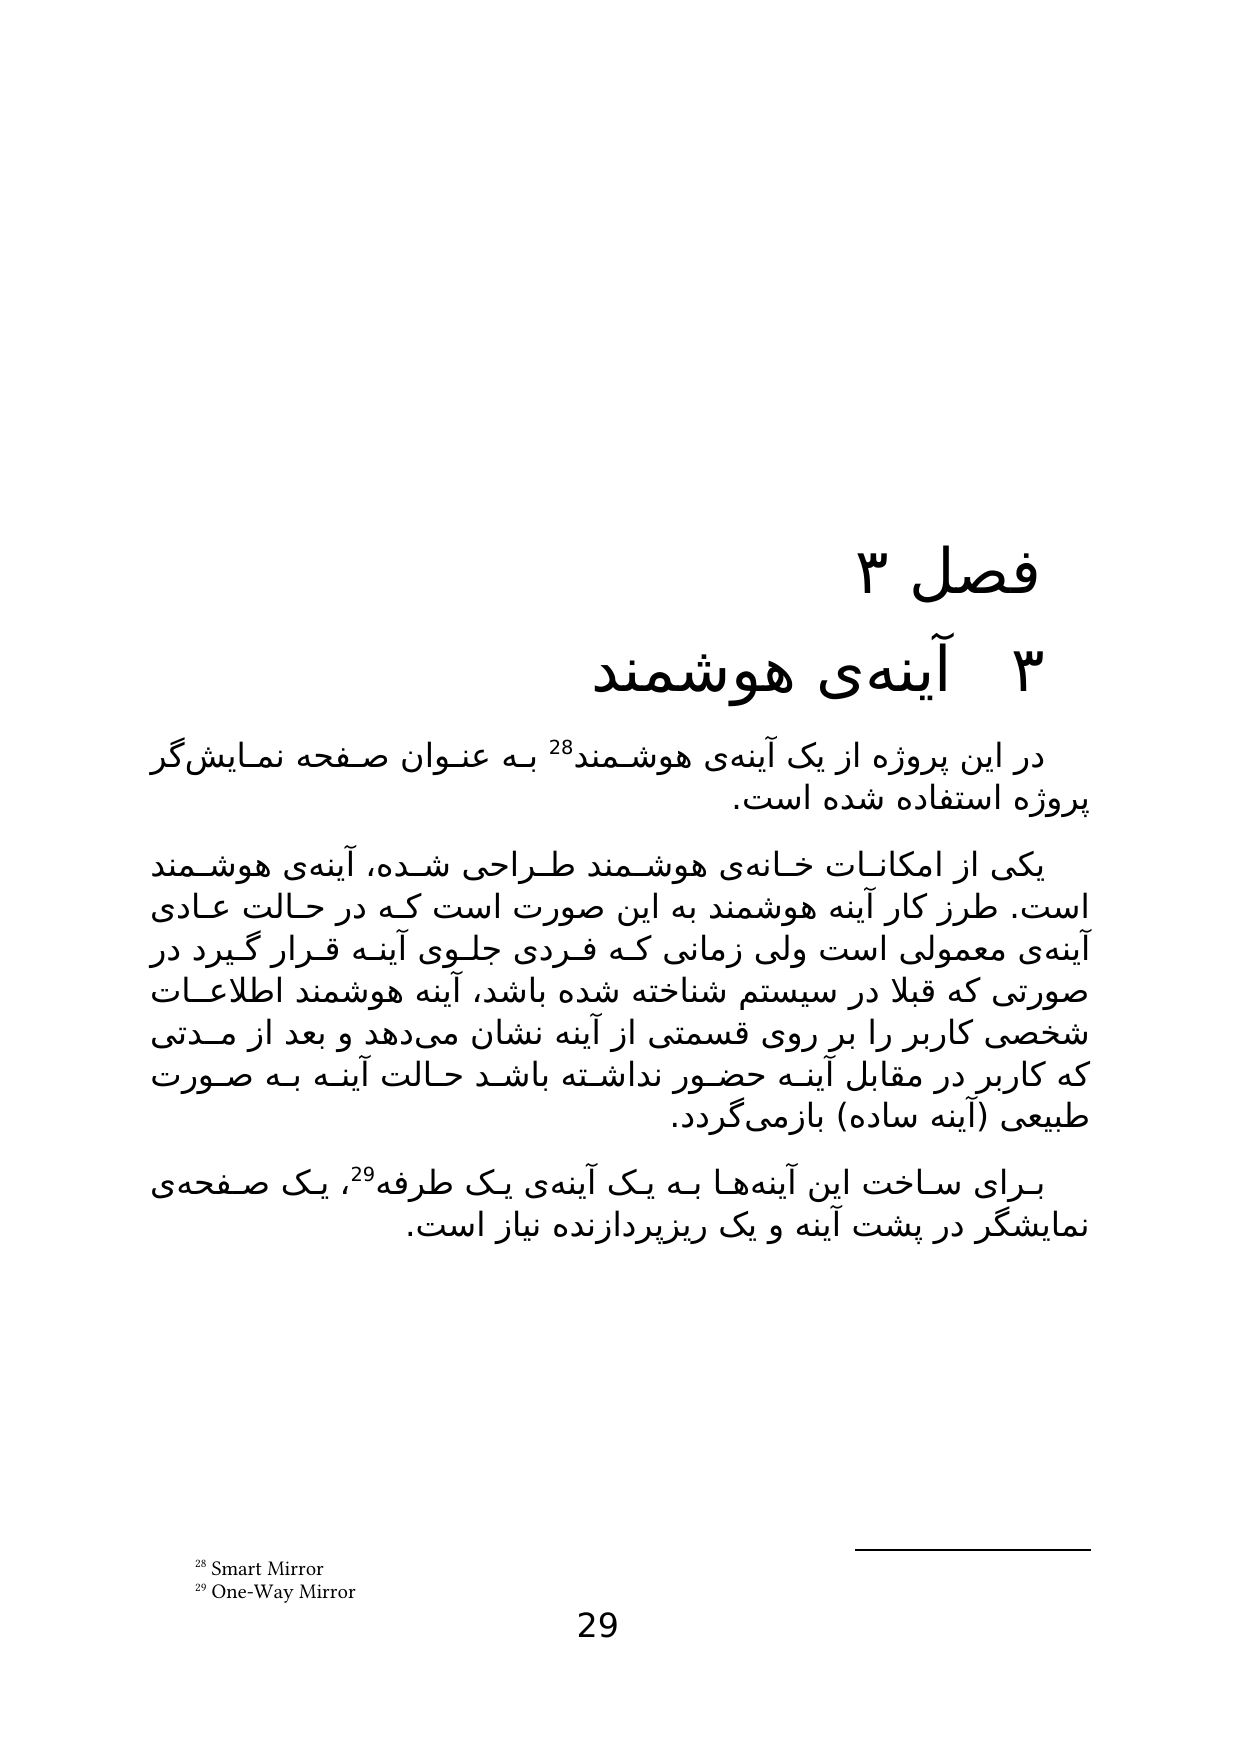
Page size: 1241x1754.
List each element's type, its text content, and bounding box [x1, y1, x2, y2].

subtitle ۳ آینه‌ی هوشمند [150, 633, 1090, 706]
text یکی از امکانات خانه‌ی هوشمند طراحی شده، آینه‌ی هوشمند است. طرز کار آینه هوشمند به این صورت است که در حالت عادی آینه‌‌ی معمولی است ولی زمانی که فردی جلوی آینه قرار گیرد در صورتی که قبلا در سیستم شناخته شده باشد، آینه هوشمند اطلاعات شخصی کاربر را بر روی قسمتی از آینه نشان می‌دهد و بعد از مدتی که کاربر در مقابل آینه حضور نداشته باشد حالت آینه به صورت طبیعی (آینه ساده) بازمی‌گردد. [150, 846, 1090, 1136]
text فصل ۳ [150, 536, 1090, 608]
text در این پروژه از یک آینه‌ی هوشمند به عنوان صفحه نمایش‌گر پروژه استفاده شده است. [150, 737, 1090, 818]
text برای ساخت این آینه‌ها به یک آینه‌ی یک طرفه، یک صفحه‌ی نمایشگر در پشت آینه و یک ریزپردازنده نیاز است. [150, 1164, 1090, 1244]
